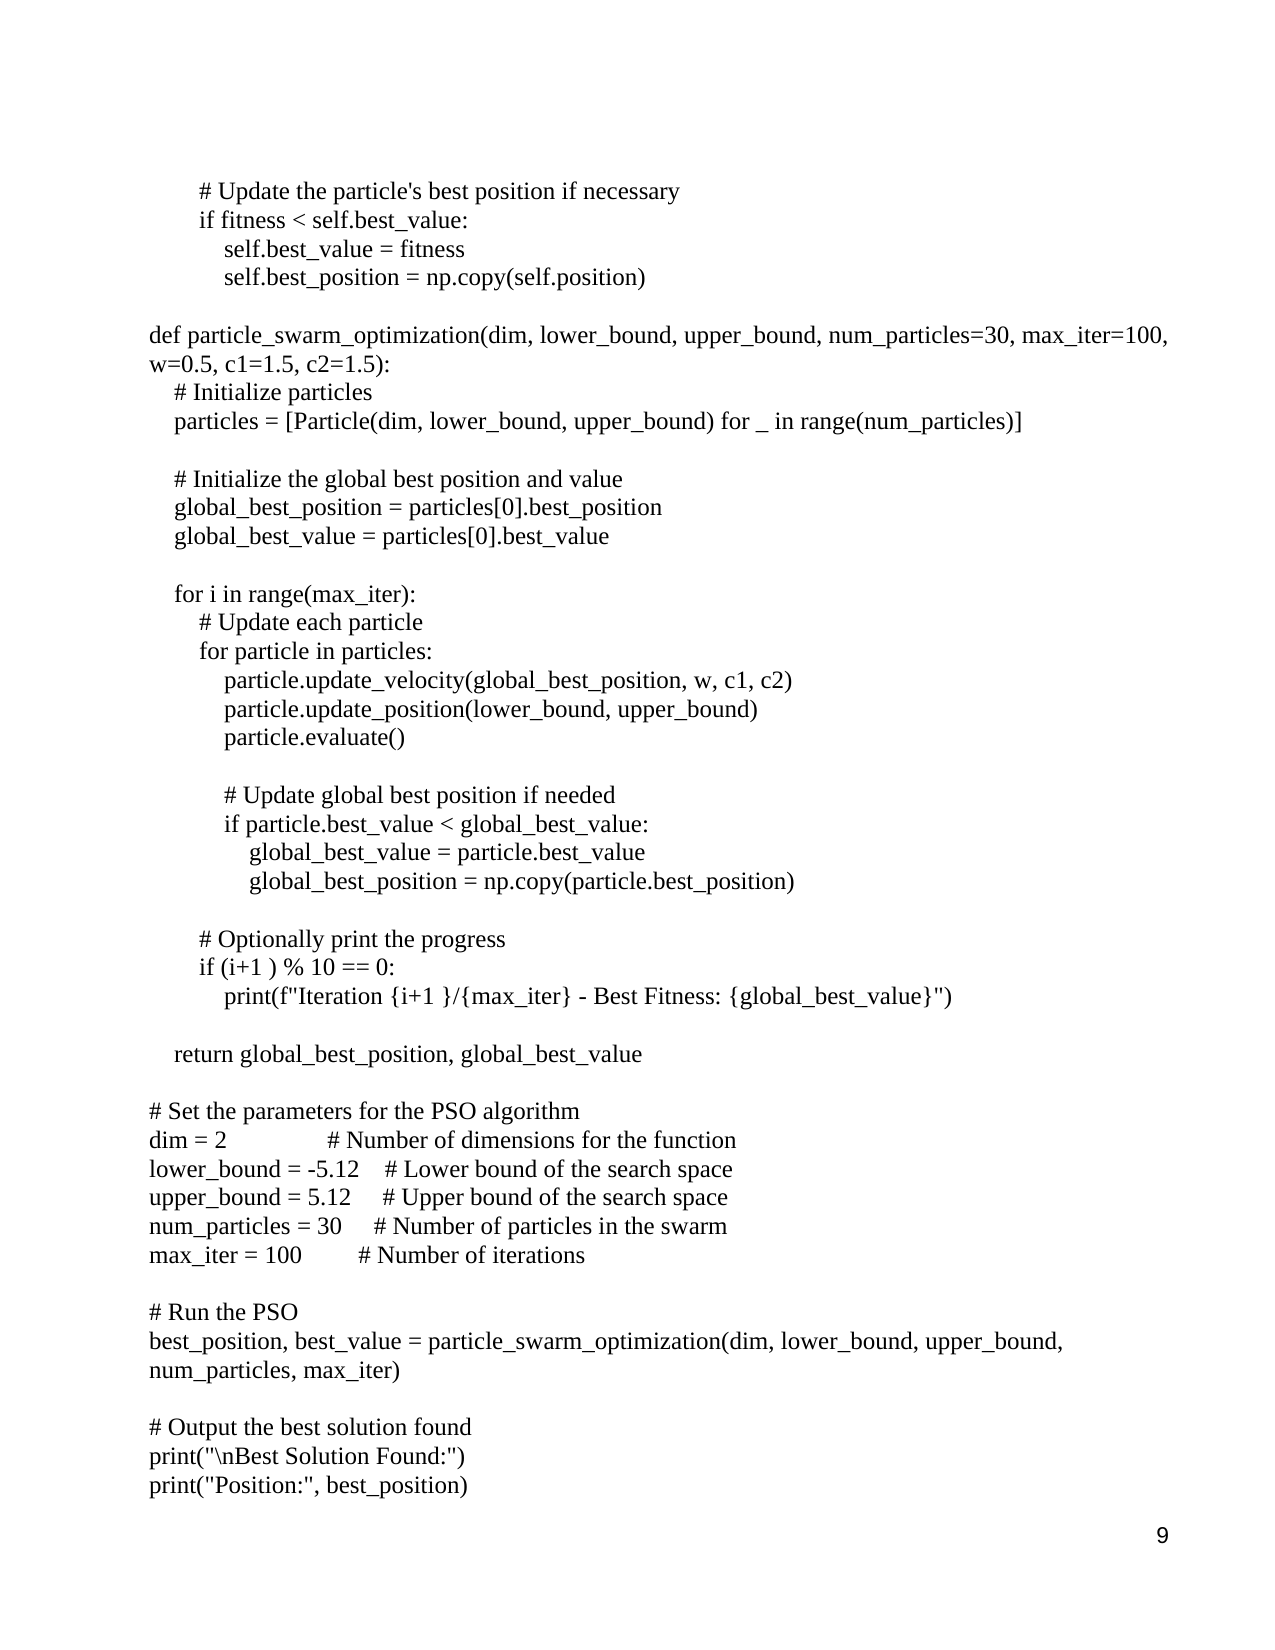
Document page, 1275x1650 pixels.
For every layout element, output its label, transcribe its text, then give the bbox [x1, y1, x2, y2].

text particle.evaluate() [149, 722, 1169, 751]
text particle.update_velocity(global_best_position, w, c1, c2) [149, 665, 1169, 694]
text particles = [Particle(dim, lower_bound, upper_bound) for _ in range(num_particles)] [149, 406, 1169, 435]
text particle.update_position(lower_bound, upper_bound) [149, 694, 1169, 722]
text # Update the particle's best position if necessary [149, 176, 1169, 205]
text # Output the best solution found [149, 1412, 1169, 1441]
text return global_best_position, global_best_value [149, 1039, 1169, 1067]
text global_best_position = np.copy(particle.best_position) [149, 866, 1169, 895]
text for i in range(max_iter): [149, 579, 1169, 607]
text # Optionally print the progress [149, 924, 1169, 952]
text print("Position:", best_position) [149, 1470, 1169, 1499]
text def particle_swarm_optimization(dim, lower_bound, upper_bound, num_particles=30, max_iter=100, w=0.5, c1=1.5, c2=1.5): [149, 320, 1169, 377]
text max_iter = 100 # Number of iterations [149, 1240, 1169, 1269]
text if (i+1 ) % 10 == 0: [149, 952, 1169, 981]
text self.best_value = fitness [149, 234, 1169, 262]
text self.best_position = np.copy(self.position) [149, 262, 1169, 291]
text # Initialize particles [149, 377, 1169, 406]
text if fitness < self.best_value: [149, 205, 1169, 234]
text # Initialize the global best position and value [149, 464, 1169, 492]
text print(f"Iteration {i+1 }/{max_iter} - Best Fitness: {global_best_value}") [149, 981, 1169, 1010]
text # Set the parameters for the PSO algorithm [149, 1096, 1169, 1125]
text best_position, best_value = particle_swarm_optimization(dim, lower_bound, upper_bound, num_particles, max_iter) [149, 1326, 1169, 1384]
text dim = 2 # Number of dimensions for the function [149, 1125, 1169, 1154]
text # Update each particle [149, 607, 1169, 636]
text # Update global best position if needed [149, 780, 1169, 809]
text upper_bound = 5.12 # Upper bound of the search space [149, 1182, 1169, 1211]
text for particle in particles: [149, 636, 1169, 665]
text global_best_position = particles[0].best_position [149, 492, 1169, 521]
text if particle.best_value < global_best_value: [149, 809, 1169, 837]
text global_best_value = particle.best_value [149, 837, 1169, 866]
text global_best_value = particles[0].best_value [149, 521, 1169, 550]
text # Run the PSO [149, 1297, 1169, 1326]
text num_particles = 30 # Number of particles in the swarm [149, 1211, 1169, 1240]
text lower_bound = -5.12 # Lower bound of the search space [149, 1154, 1169, 1182]
text print("\nBest Solution Found:") [149, 1441, 1169, 1470]
